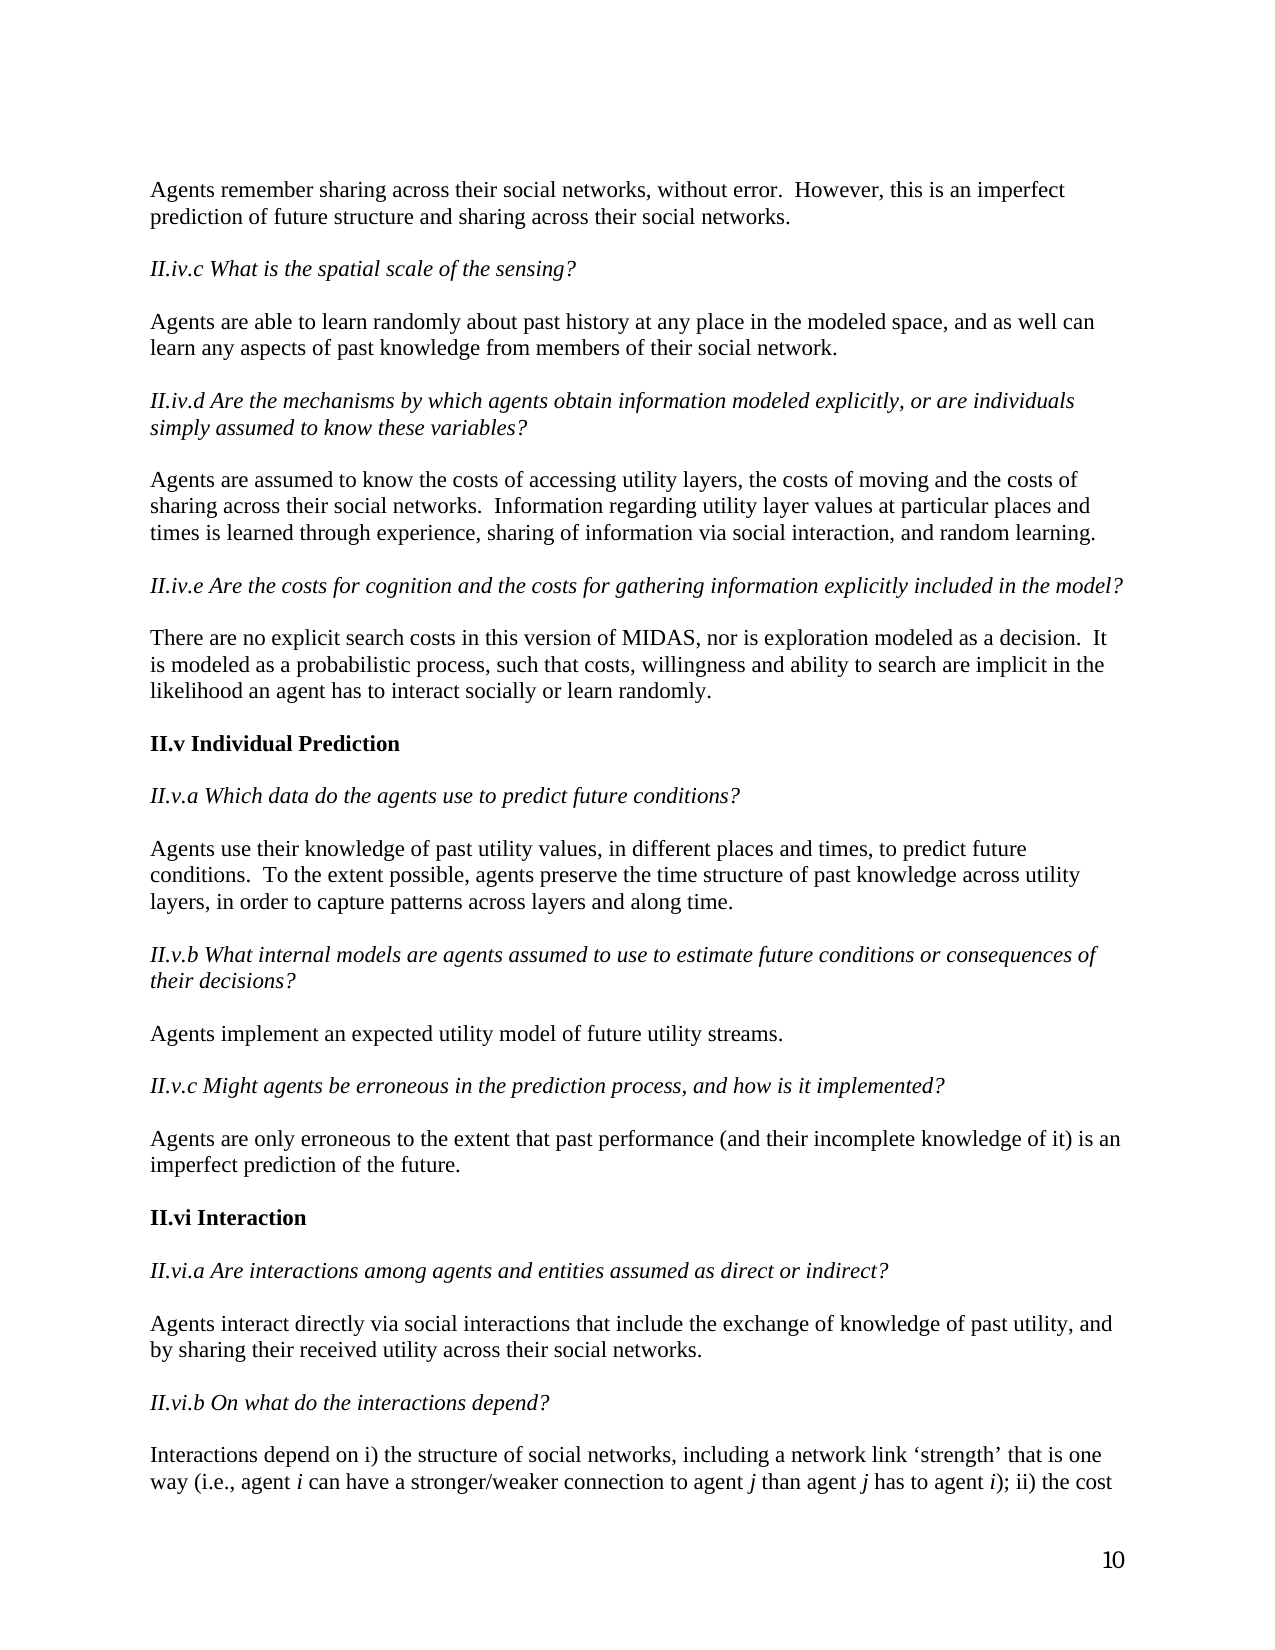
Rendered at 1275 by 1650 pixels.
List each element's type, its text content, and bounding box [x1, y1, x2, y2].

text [150, 1441, 1125, 1494]
text There are no explicit search costs in this version of MIDAS, nor is exploration modeled as a decision. It is modeled as a probabilistic process, such that costs, willingness and ability to search are implicit in the likelihood an agent has to interact socially or learn randomly. [150, 624, 1125, 703]
text II.vi.a Are interactions among agents and entities assumed as direct or indirect? [150, 1257, 1125, 1283]
text Agents interact directly via social interactions that include the exchange of knowledge of past utility, and by sharing their received utility across their social networks. [150, 1309, 1125, 1362]
text II.vi Interaction [150, 1204, 1125, 1231]
text II.iv.d Are the mechanisms by which agents obtain information modeled explicitly, or are individuals simply assumed to know these variables? [150, 387, 1125, 440]
text Agents are able to learn randomly about past history at any place in the modeled space, and as well can learn any aspects of past knowledge from members of their social network. [150, 308, 1125, 361]
text Agents use their knowledge of past utility values, in different places and times, to predict future conditions. To the extent possible, agents preserve the time structure of past knowledge across utility layers, in order to capture patterns across layers and along time. [150, 835, 1125, 914]
text II.v.a Which data do the agents use to predict future conditions? [150, 782, 1125, 809]
text II.v Individual Prediction [150, 730, 1125, 756]
text Agents remember sharing across their social networks, without error. However, this is an imperfect prediction of future structure and sharing across their social networks. [150, 176, 1125, 229]
text II.v.b What internal models are agents assumed to use to estimate future conditions or consequences of their decisions? [150, 941, 1125, 993]
text II.iv.c What is the spatial scale of the sensing? [150, 255, 1125, 282]
text Agents are only erroneous to the extent that past performance (and their incomplete knowledge of it) is an imperfect prediction of the future. [150, 1125, 1125, 1178]
text II.v.c Might agents be erroneous in the prediction process, and how is it implemented? [150, 1072, 1125, 1099]
text II.vi.b On what do the interactions depend? [150, 1389, 1125, 1415]
text II.iv.e Are the costs for cognition and the costs for gathering information explicitly included in the model? [150, 572, 1125, 598]
text Agents implement an expected utility model of future utility streams. [150, 1020, 1125, 1046]
text Agents are assumed to know the costs of accessing utility layers, the costs of moving and the costs of sharing across their social networks. Information regarding utility layer values at particular places and times is learned through experience, sharing of information via social interaction, and random learning. [150, 466, 1125, 545]
